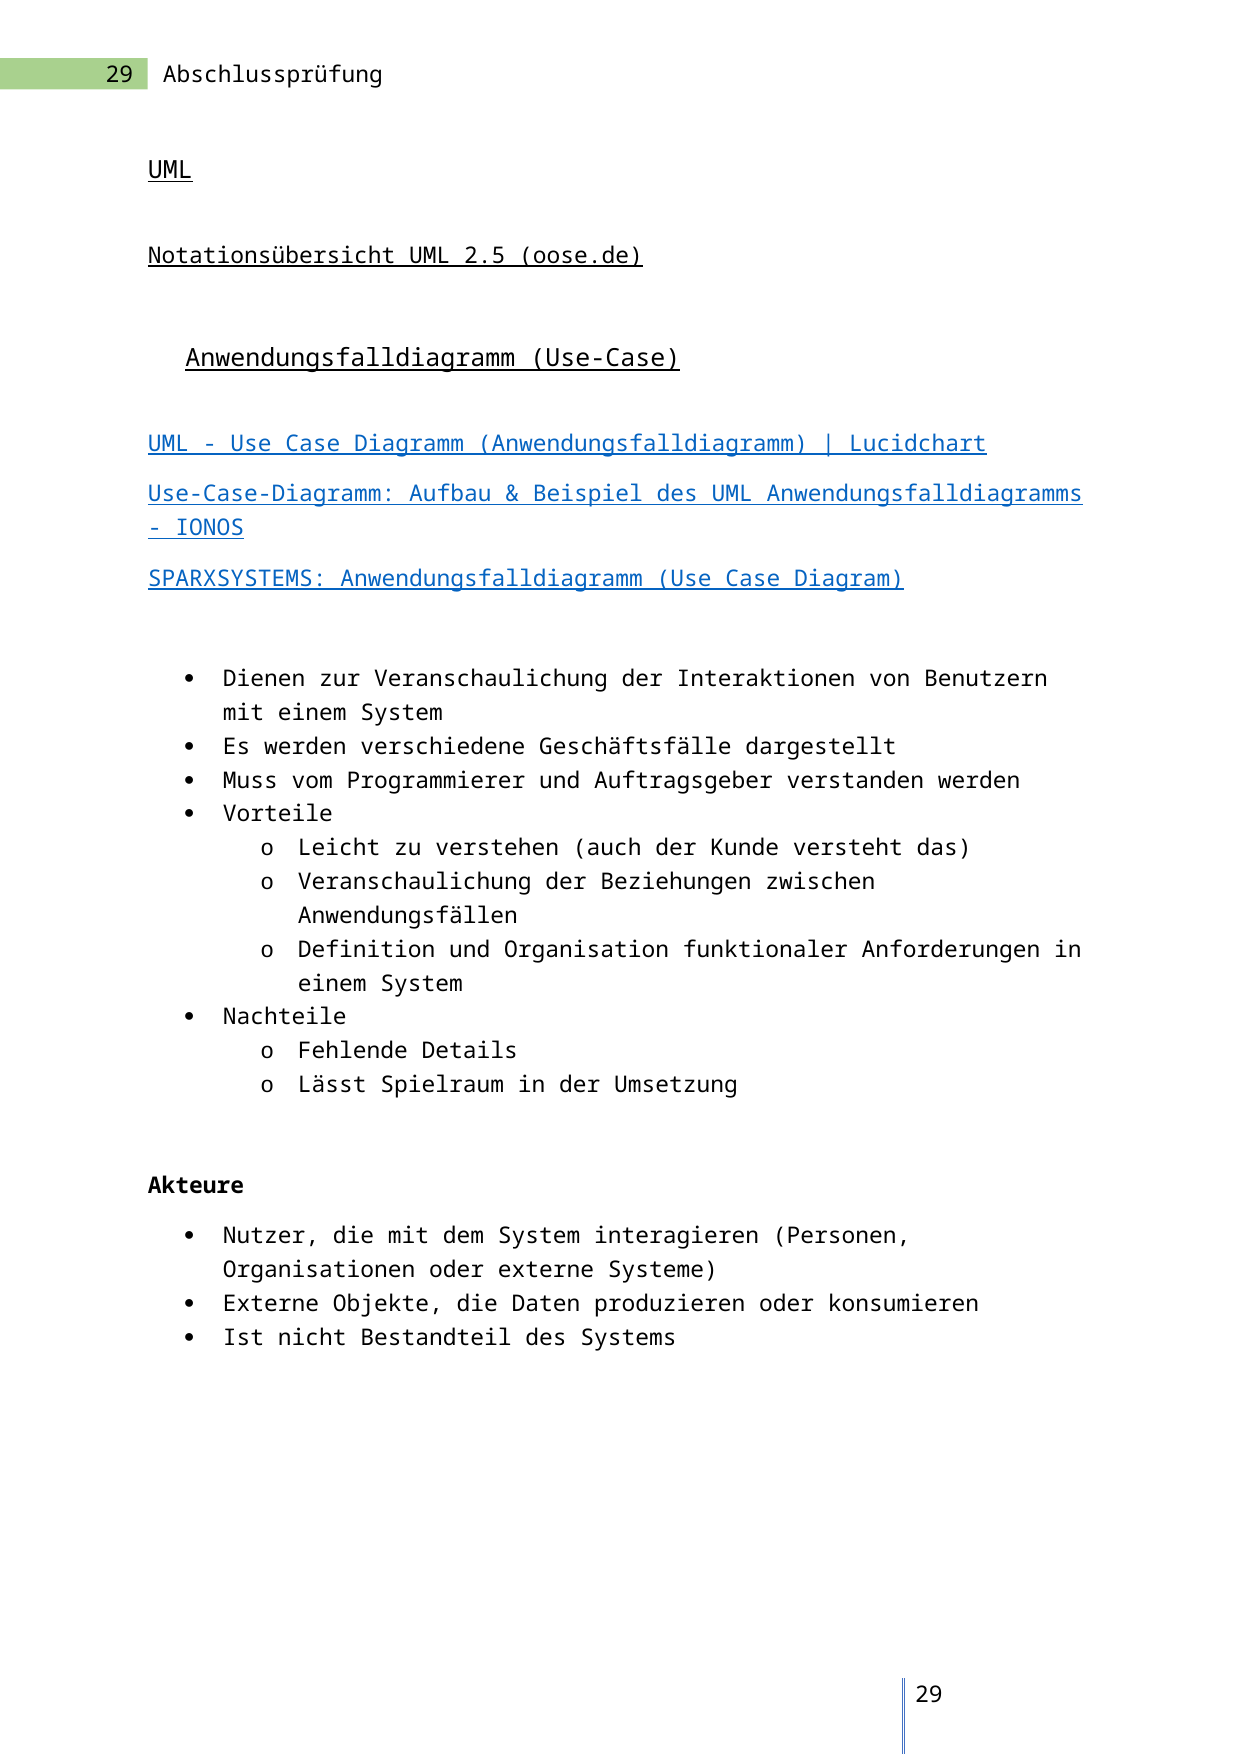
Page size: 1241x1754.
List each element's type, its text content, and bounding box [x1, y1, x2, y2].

list Dienen zur Veranschaulichung der Interaktionen von Benutzern mit einem System [185, 662, 1093, 727]
text Notationsübersicht UML 2.5 (oose.de) [148, 239, 1093, 270]
text SPARXSYSTEMS: Anwendungsfalldiagramm (Use Case Diagram) [148, 562, 1093, 593]
list Muss vom Programmierer und Auftragsgeber verstanden werden [185, 764, 1093, 795]
list Vorteile [185, 797, 1093, 829]
list Ist nicht Bestandteil des Systems [185, 1320, 1093, 1352]
list Veranschaulichung der Beziehungen zwischen Anwendungsfällen [260, 865, 1093, 930]
list Nachteile [185, 1000, 1093, 1031]
text UML - Use Case Diagramm (Anwendungsfalldiagramm) | Lucidchart [148, 427, 1093, 458]
subtitle Anwendungsfalldiagramm (Use-Case) [148, 340, 1093, 374]
list Es werden verschiedene Geschäftsfälle dargestellt [185, 730, 1093, 761]
list Lässt Spielraum in der Umsetzung [260, 1068, 1093, 1099]
text Use-Case-Diagramm: Aufbau & Beispiel des UML Anwendungsfalldiagramms - IONOS [148, 477, 1093, 542]
list Nutzer, die mit dem System interagieren (Personen, Organisationen oder externe Systeme) [185, 1219, 1093, 1284]
text Akteure [148, 1169, 1093, 1200]
list Externe Objekte, die Daten produzieren oder konsumieren [185, 1287, 1093, 1318]
list Definition und Organisation funktionaler Anforderungen in einem System [260, 933, 1093, 998]
subtitle UML [148, 152, 1093, 186]
list Leicht zu verstehen (auch der Kunde versteht das) [260, 831, 1093, 862]
list Fehlende Details [260, 1034, 1093, 1065]
